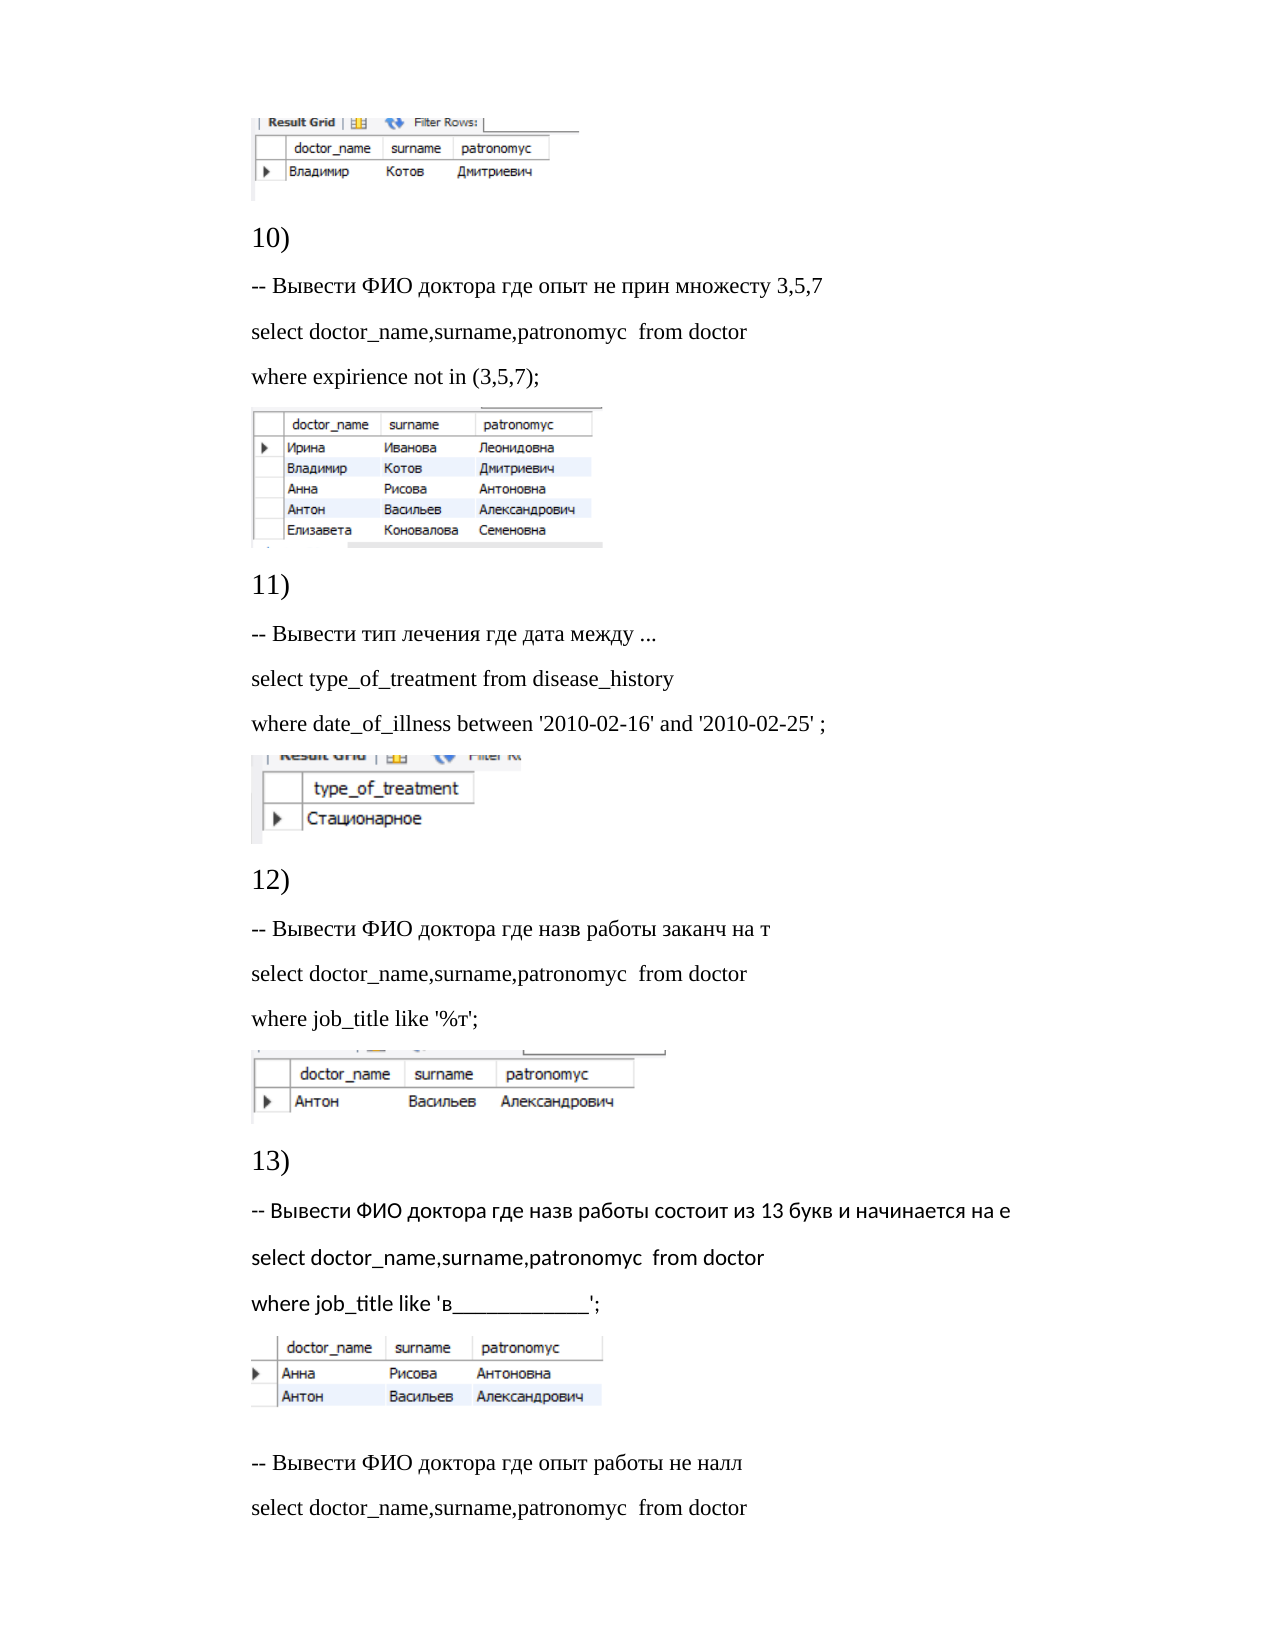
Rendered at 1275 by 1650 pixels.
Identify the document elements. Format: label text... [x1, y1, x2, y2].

text -- Вывести ФИО доктора где назв работы состоит из 13 букв и начинается на е [251, 1196, 1152, 1224]
picture [251, 1336, 637, 1431]
text where job_title like '%т'; [251, 1006, 1152, 1032]
picture [251, 407, 603, 548]
picture [251, 118, 580, 201]
text -- Вывести тип лечения где дата между ... [251, 619, 1152, 646]
text select doctor_name,surname,patronomyc from doctor [251, 318, 1152, 344]
text where expirience not in (3,5,7); [251, 363, 1152, 389]
text -- Вывести ФИО доктора где опыт не прин множесту 3,5,7 [251, 273, 1152, 299]
text select doctor_name,surname,patronomyc from doctor [251, 1243, 1152, 1271]
picture [251, 1050, 666, 1124]
text where job_title like 'в____________'; [251, 1289, 1152, 1317]
text select doctor_name,surname,patronomyc from doctor [251, 960, 1152, 987]
text select doctor_name,surname,patronomyc from doctor [251, 1494, 1152, 1520]
picture [251, 755, 522, 844]
text -- Вывести ФИО доктора где опыт работы не налл [251, 1449, 1152, 1475]
text -- Вывести ФИО доктора где назв работы заканч на т [251, 915, 1152, 942]
text where date_of_illness between '2010-02-16' and '2010-02-25' ; [251, 710, 1152, 736]
text select type_of_treatment from disease_history [251, 665, 1152, 691]
